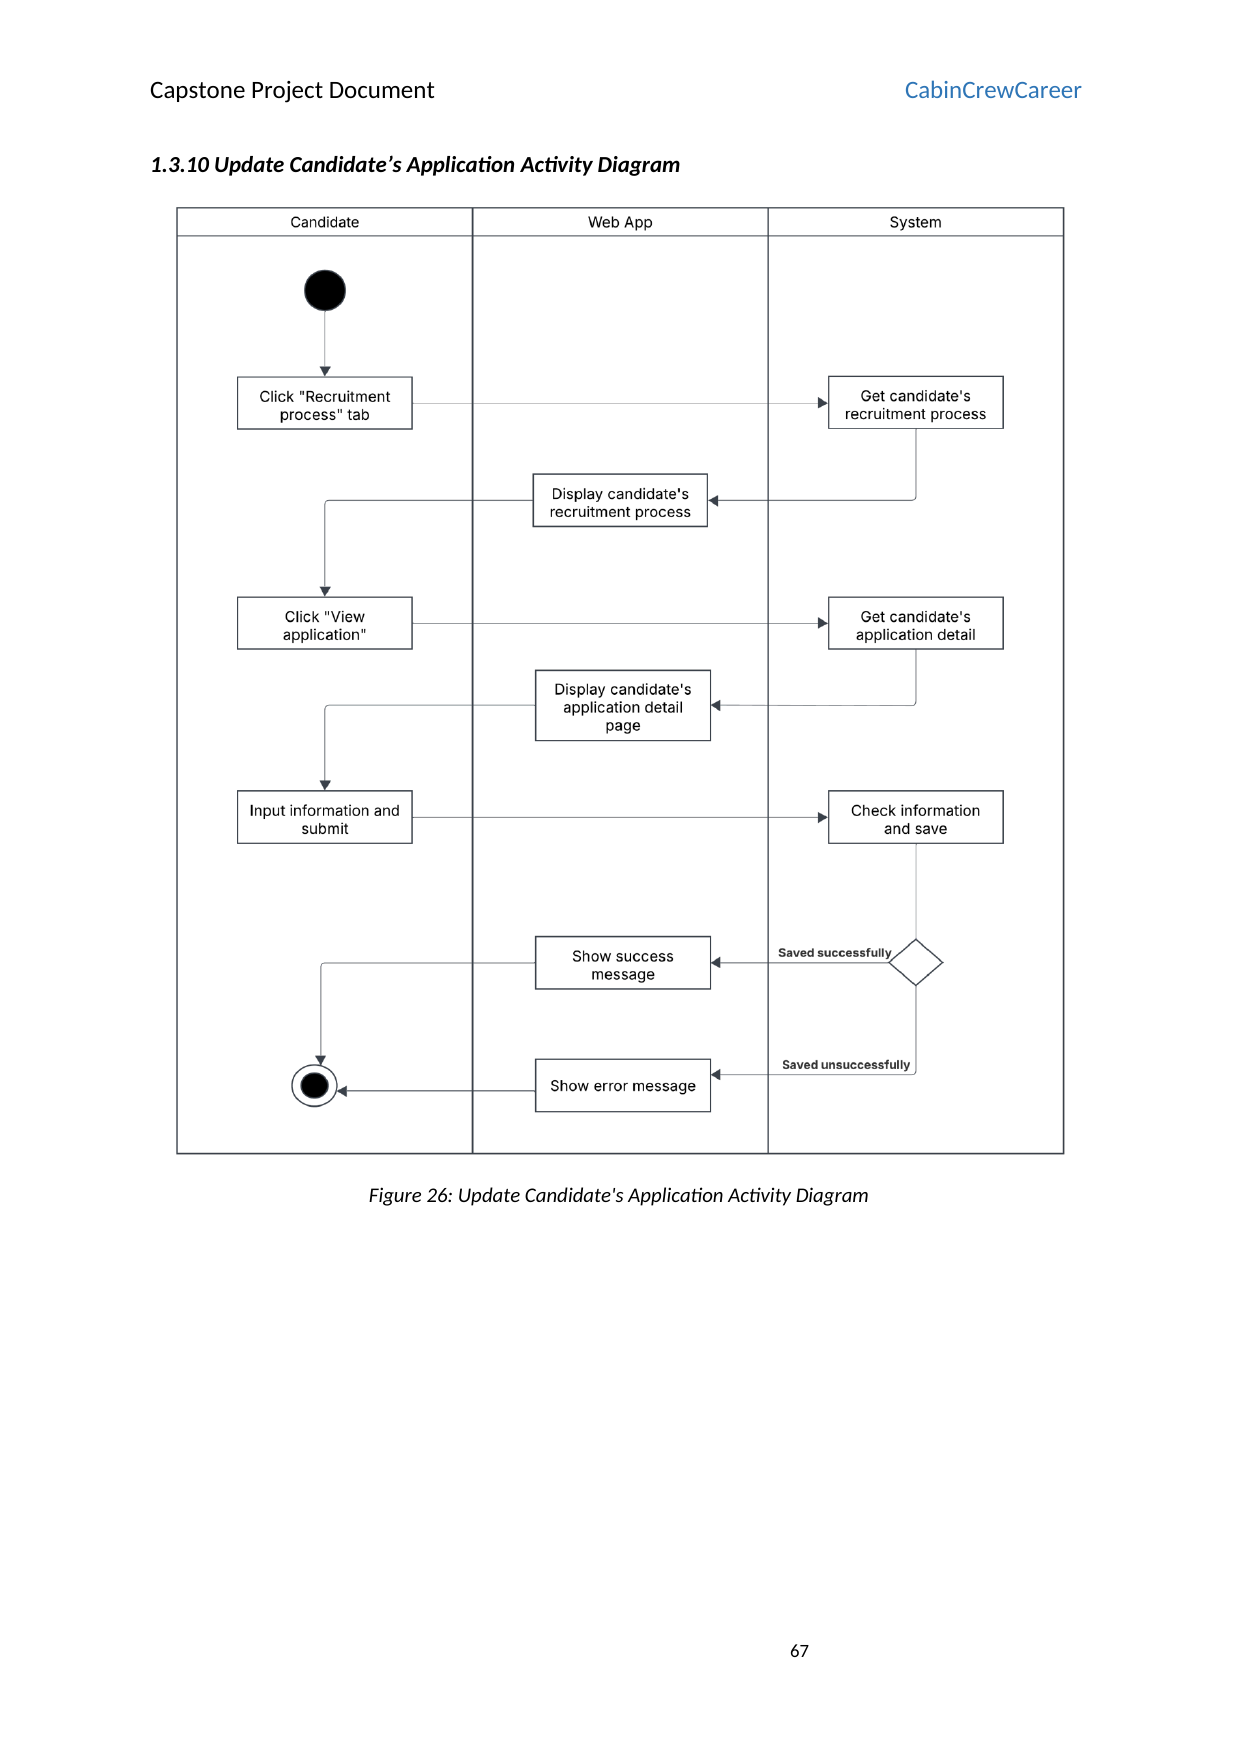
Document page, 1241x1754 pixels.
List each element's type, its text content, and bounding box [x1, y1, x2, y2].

picture [150, 180, 1090, 1180]
subtitle 1.3.10 Update Candidate’s Application Activity Diagram [150, 150, 1090, 178]
text Figure 26: Update Candidate's Application Activity Diagram [150, 1180, 1090, 1207]
